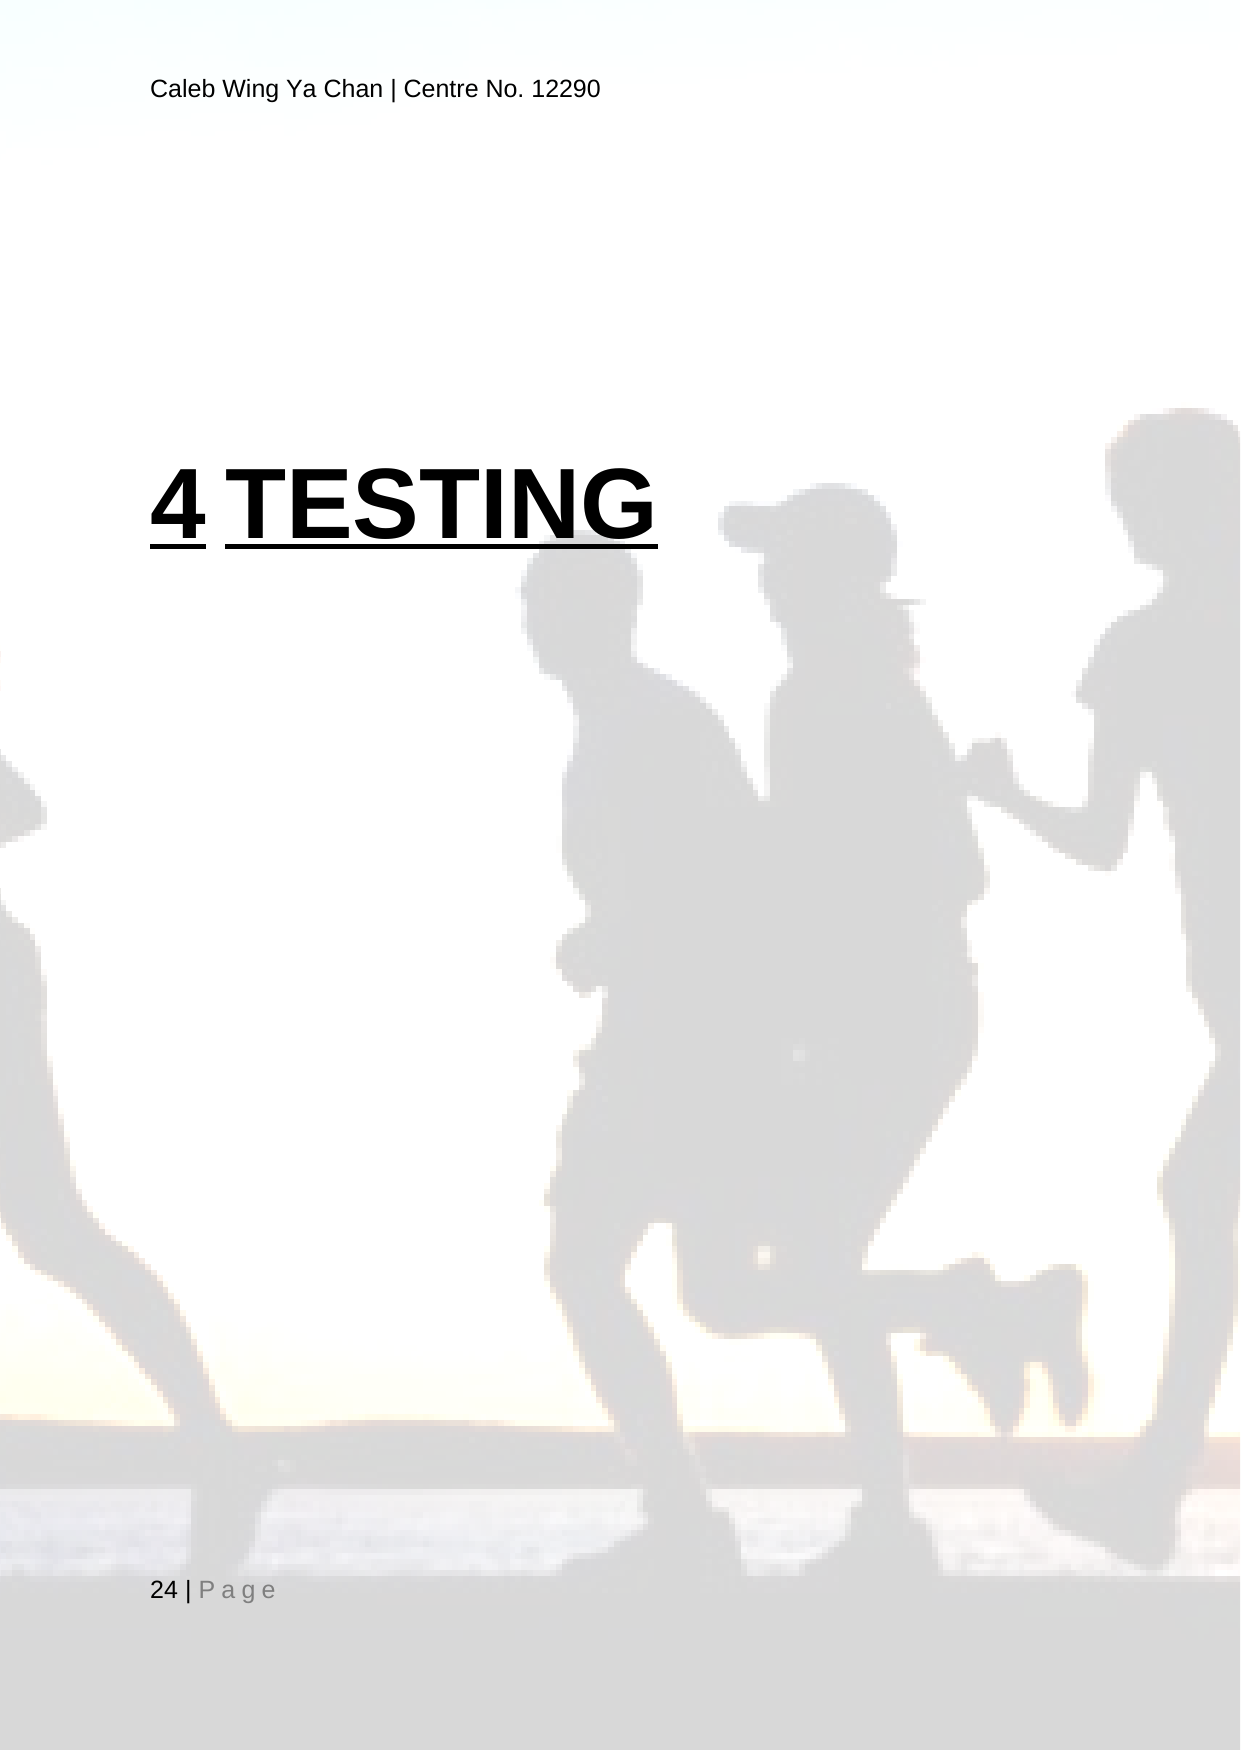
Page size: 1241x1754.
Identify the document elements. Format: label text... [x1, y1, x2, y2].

subtitle TESTING [150, 445, 1090, 560]
